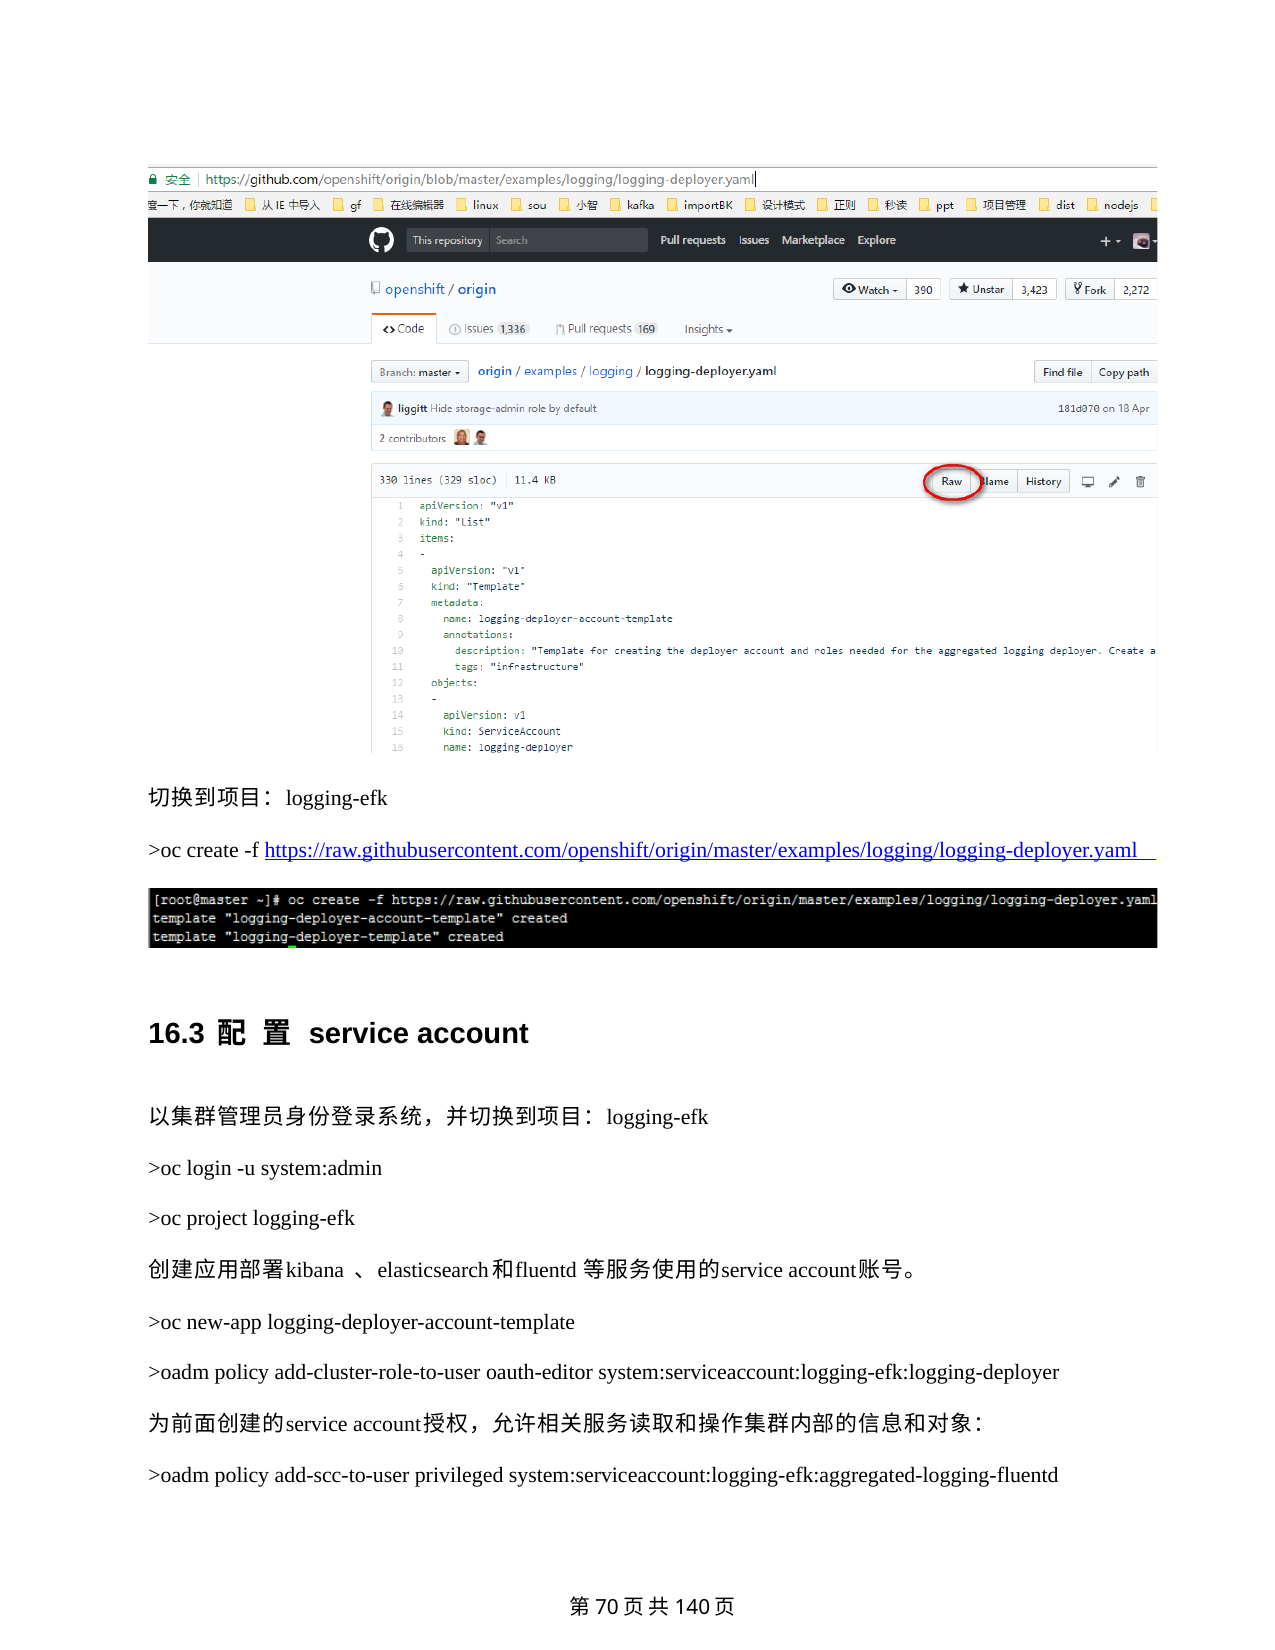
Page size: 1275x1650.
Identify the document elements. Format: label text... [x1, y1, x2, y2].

text 创建应用部署kibana、elasticsearch和fluentd等服务使用的service account账号。 [148, 1249, 1156, 1287]
subtitle 配置service account [148, 993, 1156, 1068]
text >oadm policy add-cluster-role-to-user oauth-editor system:serviceaccount:logging-efk:logging-deployer [148, 1353, 1156, 1390]
text >oc new-app logging-deployer-account-template [148, 1303, 1156, 1340]
picture [148, 164, 1158, 753]
text >oc create -f https://raw.githubusercontent.com/openshift/origin/master/examples/logging/logging-deployer.yaml [148, 831, 1156, 868]
text >oadm policy add-scc-to-user privileged system:serviceaccount:logging-efk:aggregated-logging-fluentd [148, 1456, 1156, 1494]
text 为前面创建的service account授权，允许相关服务读取和操作集群内部的信息和对象： [148, 1403, 1156, 1440]
text 切换到项目：logging-efk [148, 777, 1156, 815]
text >oc project logging-efk [148, 1199, 1156, 1237]
picture [148, 888, 1158, 948]
text >oc login -u system:admin [148, 1149, 1156, 1187]
text 以集群管理员身份登录系统，并切换到项目：logging-efk [148, 1096, 1156, 1133]
